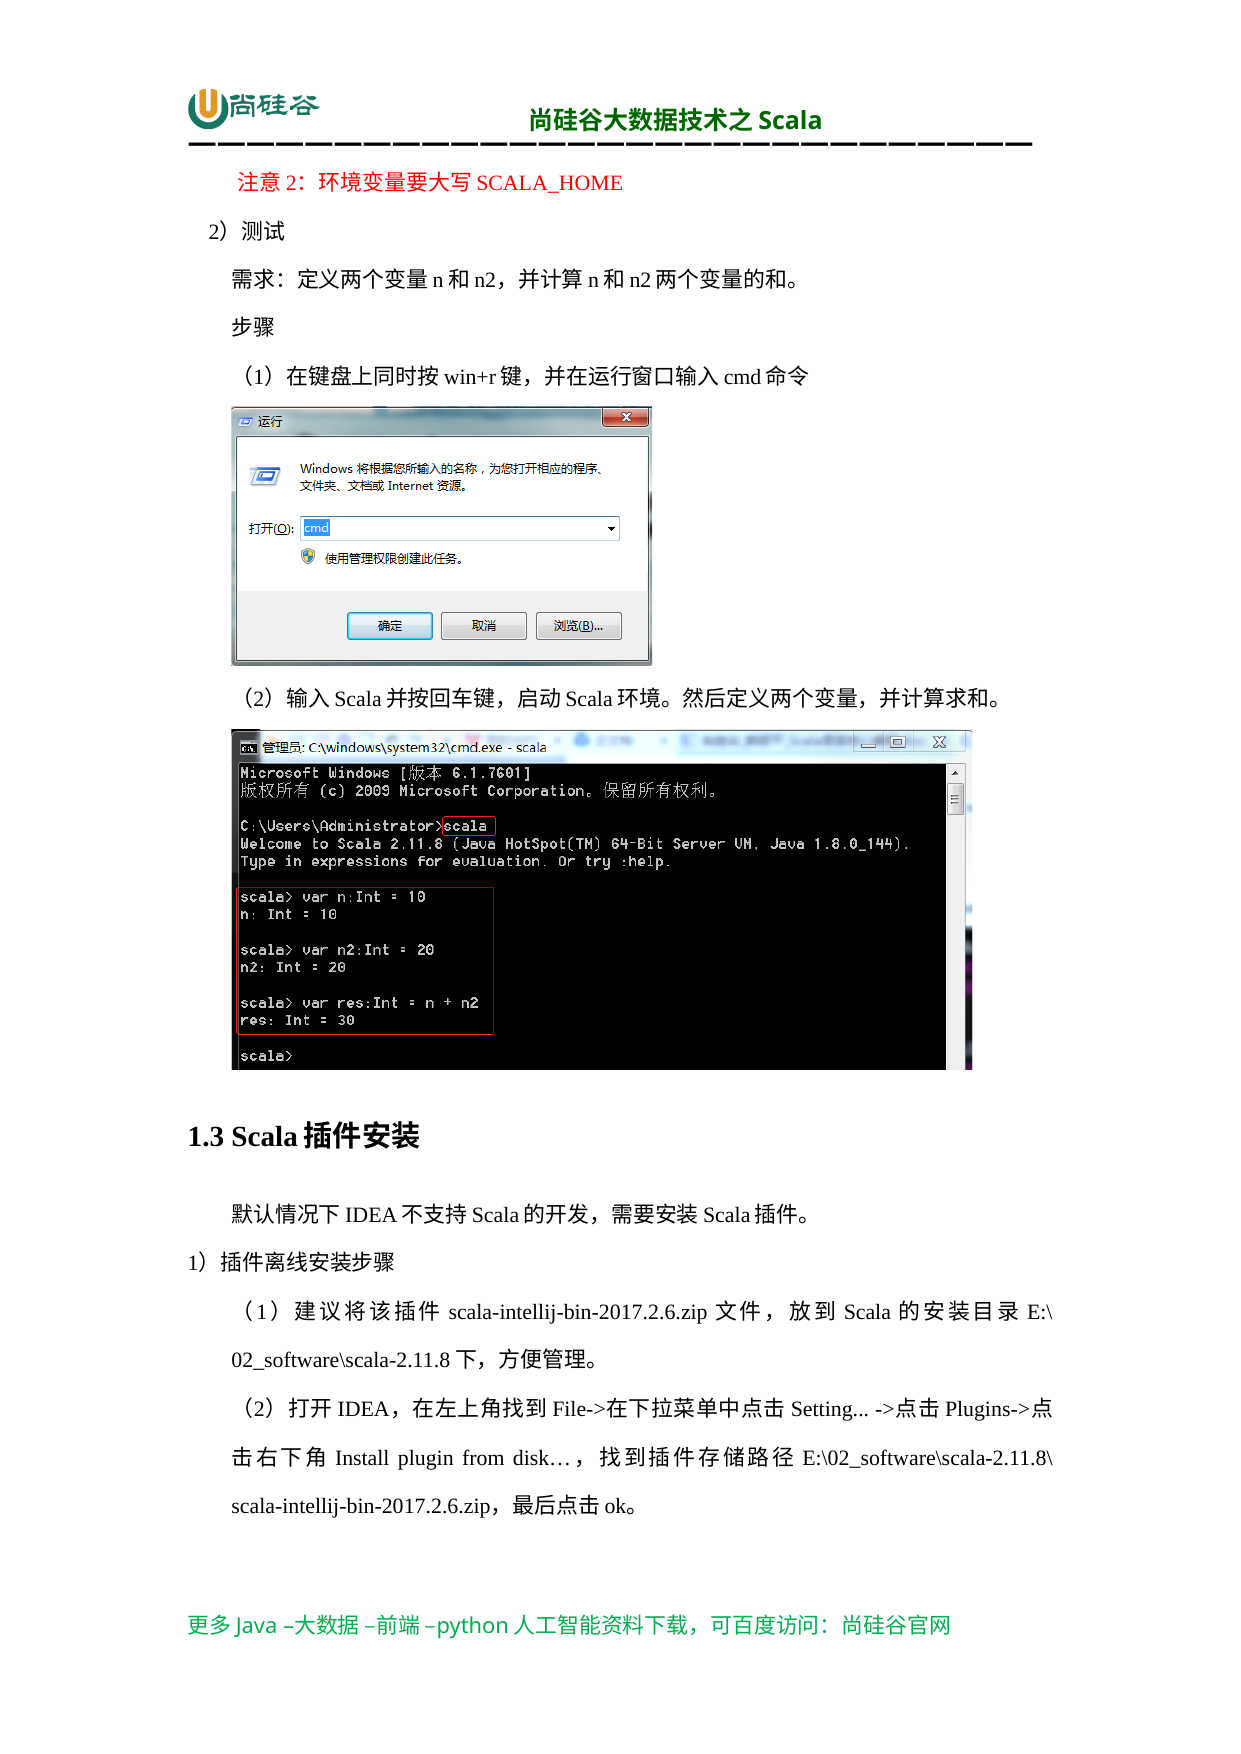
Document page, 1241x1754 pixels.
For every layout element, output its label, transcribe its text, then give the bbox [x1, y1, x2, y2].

text 默认情况下IDEA不支持Scala的开发，需要安装Scala插件。 [187, 1197, 1053, 1229]
text （2）打开IDEA，在左上角找到File->在下拉菜单中点击Setting... ->点击Plugins->点击右下角Install plugin from disk…，找到插件存储路径E:\02_software\scala-2.11.8\scala-intellij-bin-2017.2.6.zip，最后点击ok。 [231, 1390, 1053, 1520]
text （1）建议将该插件scala-intellij-bin-2017.2.6.zip文件，放到Scala的安装目录E:\02_software\scala-2.11.8下，方便管理。 [231, 1293, 1053, 1374]
picture [231, 729, 973, 1070]
text 1）插件离线安装步骤 [187, 1245, 1053, 1277]
subtitle 1.3 Scala插件安装 [187, 1101, 1053, 1166]
picture [187, 88, 321, 130]
text 需求：定义两个变量n和n2，并计算n和n2两个变量的和。 [187, 262, 1053, 294]
picture [231, 406, 653, 666]
text 2）测试 [187, 213, 1053, 246]
text （1）在键盘上同时按win+r键，并在运行窗口输入cmd命令 [187, 358, 1053, 391]
text 步骤 [187, 310, 1053, 342]
text （2）输入Scala并按回车键，启动Scala环境。然后定义两个变量，并计算求和。 [187, 681, 1053, 713]
text 注意2：环境变量要大写SCALA_HOME [194, 165, 1053, 197]
